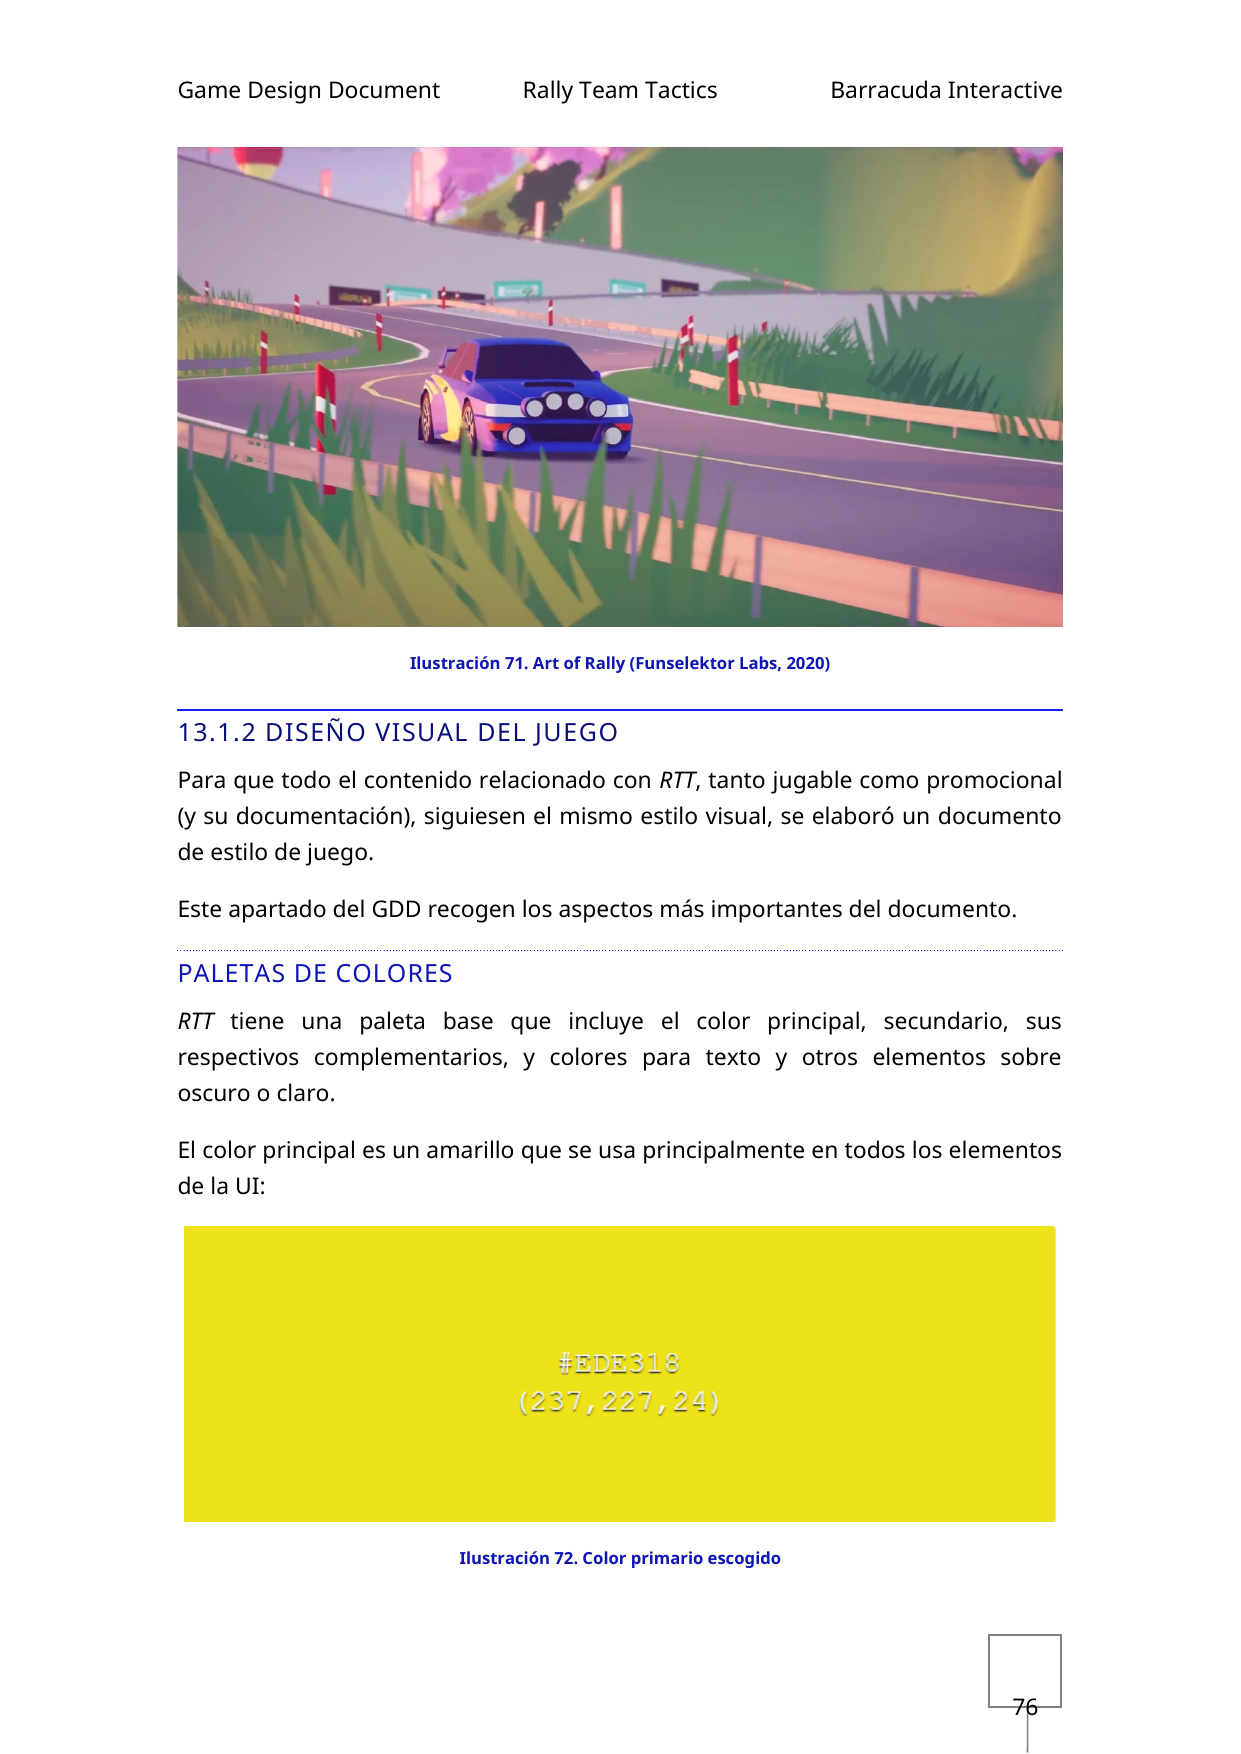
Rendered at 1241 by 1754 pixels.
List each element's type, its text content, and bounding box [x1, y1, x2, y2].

text El color principal es un amarillo que se usa principalmente en todos los elementos de la UI: [177, 1134, 1063, 1201]
picture [177, 147, 1063, 627]
picture [184, 1226, 1057, 1522]
subtitle Paletas de colores [177, 950, 1063, 989]
text Este apartado del GDD recogen los aspectos más importantes del documento. [177, 893, 1063, 924]
text Ilustración 71. Art of Rally (Funselektor Labs, 2020) [177, 652, 1063, 674]
text RTT tiene una paleta base que incluye el color principal, secundario, sus respectivos complementarios, y colores para texto y otros elementos sobre oscuro o claro. [177, 1005, 1063, 1108]
subtitle 13.1.2 Diseño visual del juego [177, 711, 1063, 749]
text Para que todo el contenido relacionado con RTT, tanto jugable como promocional (y su documentación), siguiesen el mismo estilo visual, se elaboró un documento de estilo de juego. [177, 764, 1063, 867]
